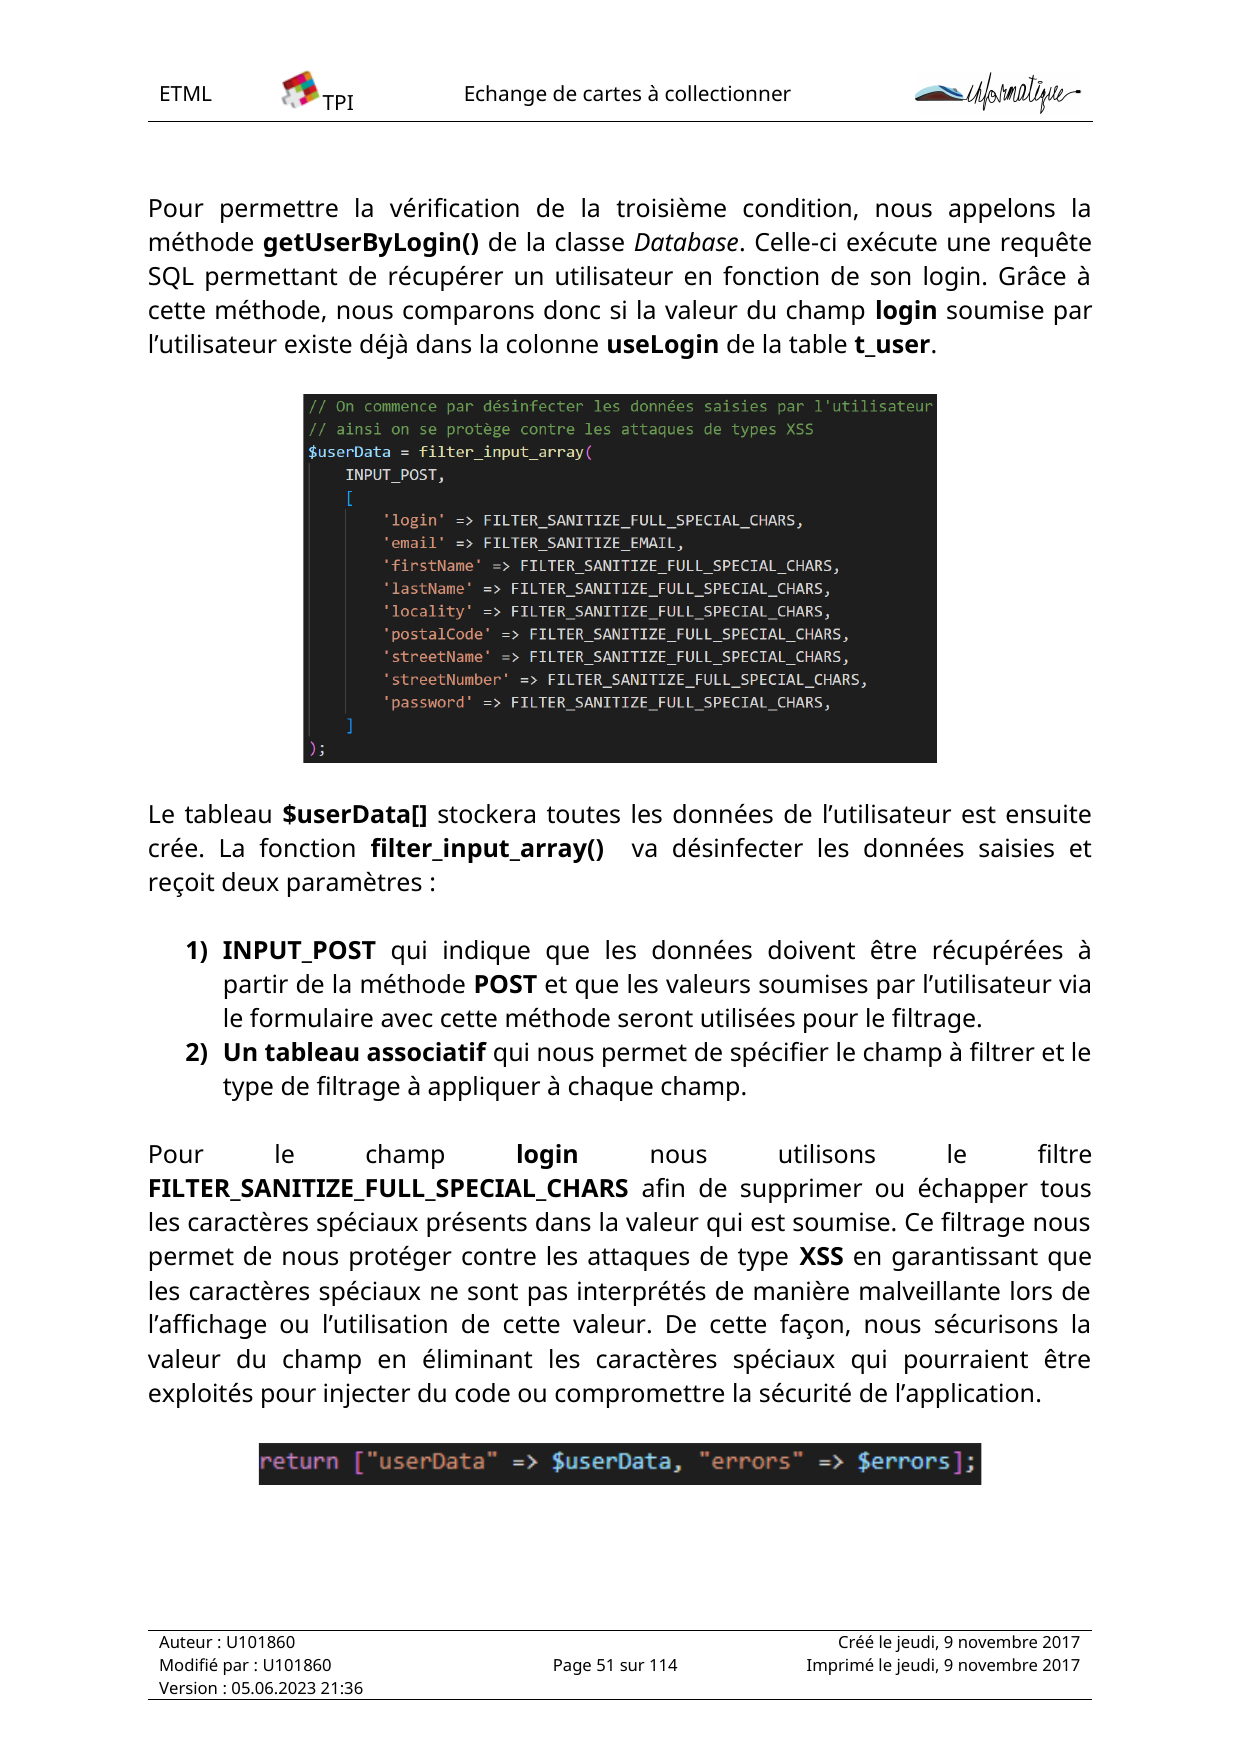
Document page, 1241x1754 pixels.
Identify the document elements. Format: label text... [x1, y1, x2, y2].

list INPUT_POST qui indique que les données doivent être récupérées à partir de la méthode POST et que les valeurs soumises par l’utilisateur via le formulaire avec cette méthode seront utilisées pour le filtrage. [185, 932, 1092, 1035]
list Un tableau associatif qui nous permet de spécifier le champ à filtrer et le type de filtrage à appliquer à chaque champ. [185, 1035, 1092, 1103]
text Pour permettre la vérification de la troisième condition, nous appelons la méthode getUserByLogin() de la classe Database. Celle-ci exécute une requête SQL permettant de récupérer un utilisateur en fonction de son login. Grâce à cette méthode, nous comparons donc si la valeur du champ login soumise par l’utilisateur existe déjà dans la colonne useLogin de la table t_user. [148, 190, 1092, 361]
text Le tableau $userData[] stockera toutes les données de l’utilisateur est ensuite crée. La fonction filter_input_array() va désinfecter les données saisies et reçoit deux paramètres : [148, 796, 1092, 898]
picture [303, 394, 937, 763]
text Pour le champ login nous utilisons le filtre FILTER_SANITIZE_FULL_SPECIAL_CHARS afin de supprimer ou échapper tous les caractères spéciaux présents dans la valeur qui est soumise. Ce filtrage nous permet de nous protéger contre les attaques de type XSS en garantissant que les caractères spéciaux ne sont pas interprétés de manière malveillante lors de l’affichage ou l’utilisation de cette valeur. De cette façon, nous sécurisons la valeur du champ en éliminant les caractères spéciaux qui pourraient être exploités pour injecter du code ou compromettre la sécurité de l’application. [148, 1137, 1092, 1409]
picture [258, 1443, 982, 1485]
picture [276, 69, 323, 111]
